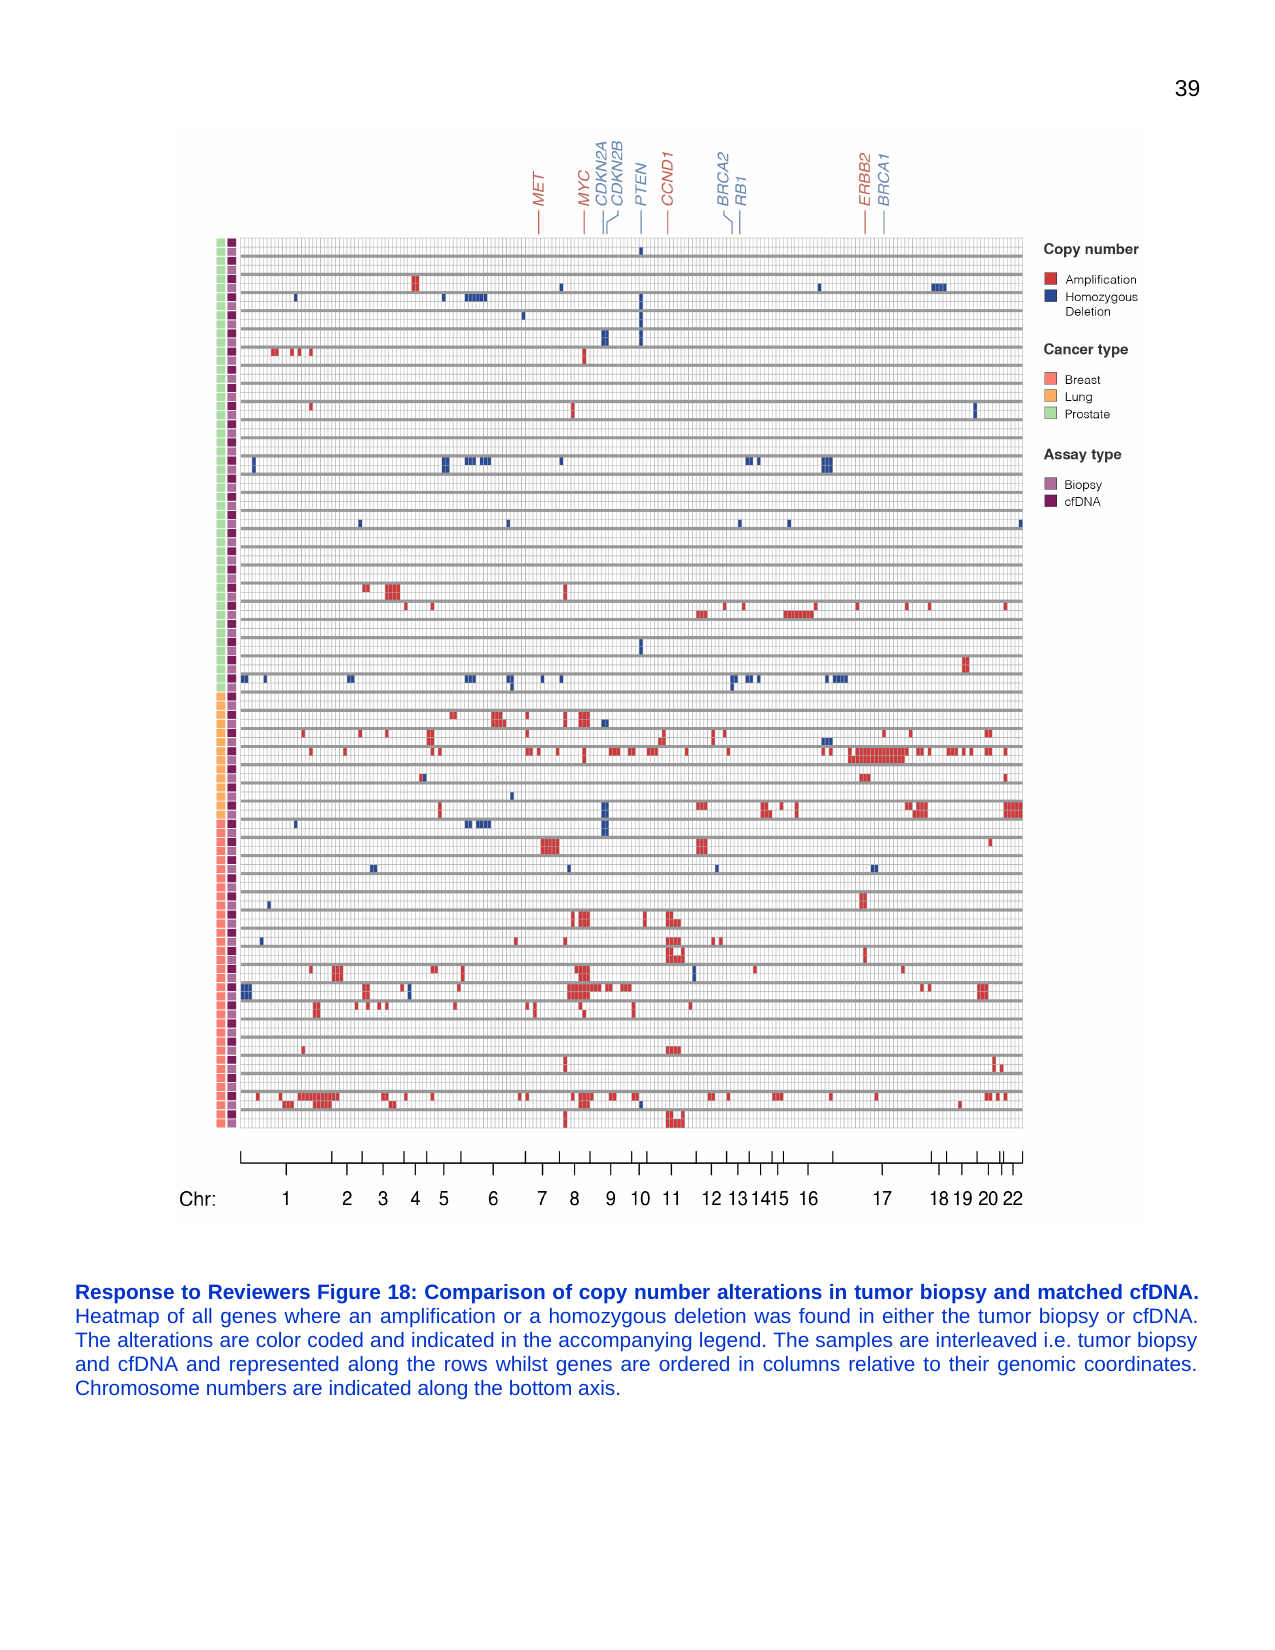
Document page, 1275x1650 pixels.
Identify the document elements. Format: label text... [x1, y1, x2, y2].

text Response to Reviewers Figure 18: Comparison of copy number alterations in tumor biopsy and matched cfDNA. Heatmap of all genes where an amplification or a homozygous deletion was found in either the tumor biopsy or cfDNA. The alterations are color coded and indicated in the accompanying legend. The samples are interleaved i.e. tumor biopsy and cfDNA and represented along the rows whilst genes are ordered in columns relative to their genomic coordinates. Chromosome numbers are indicated along the bottom axis. [75, 1280, 1200, 1399]
picture [172, 129, 1148, 1228]
